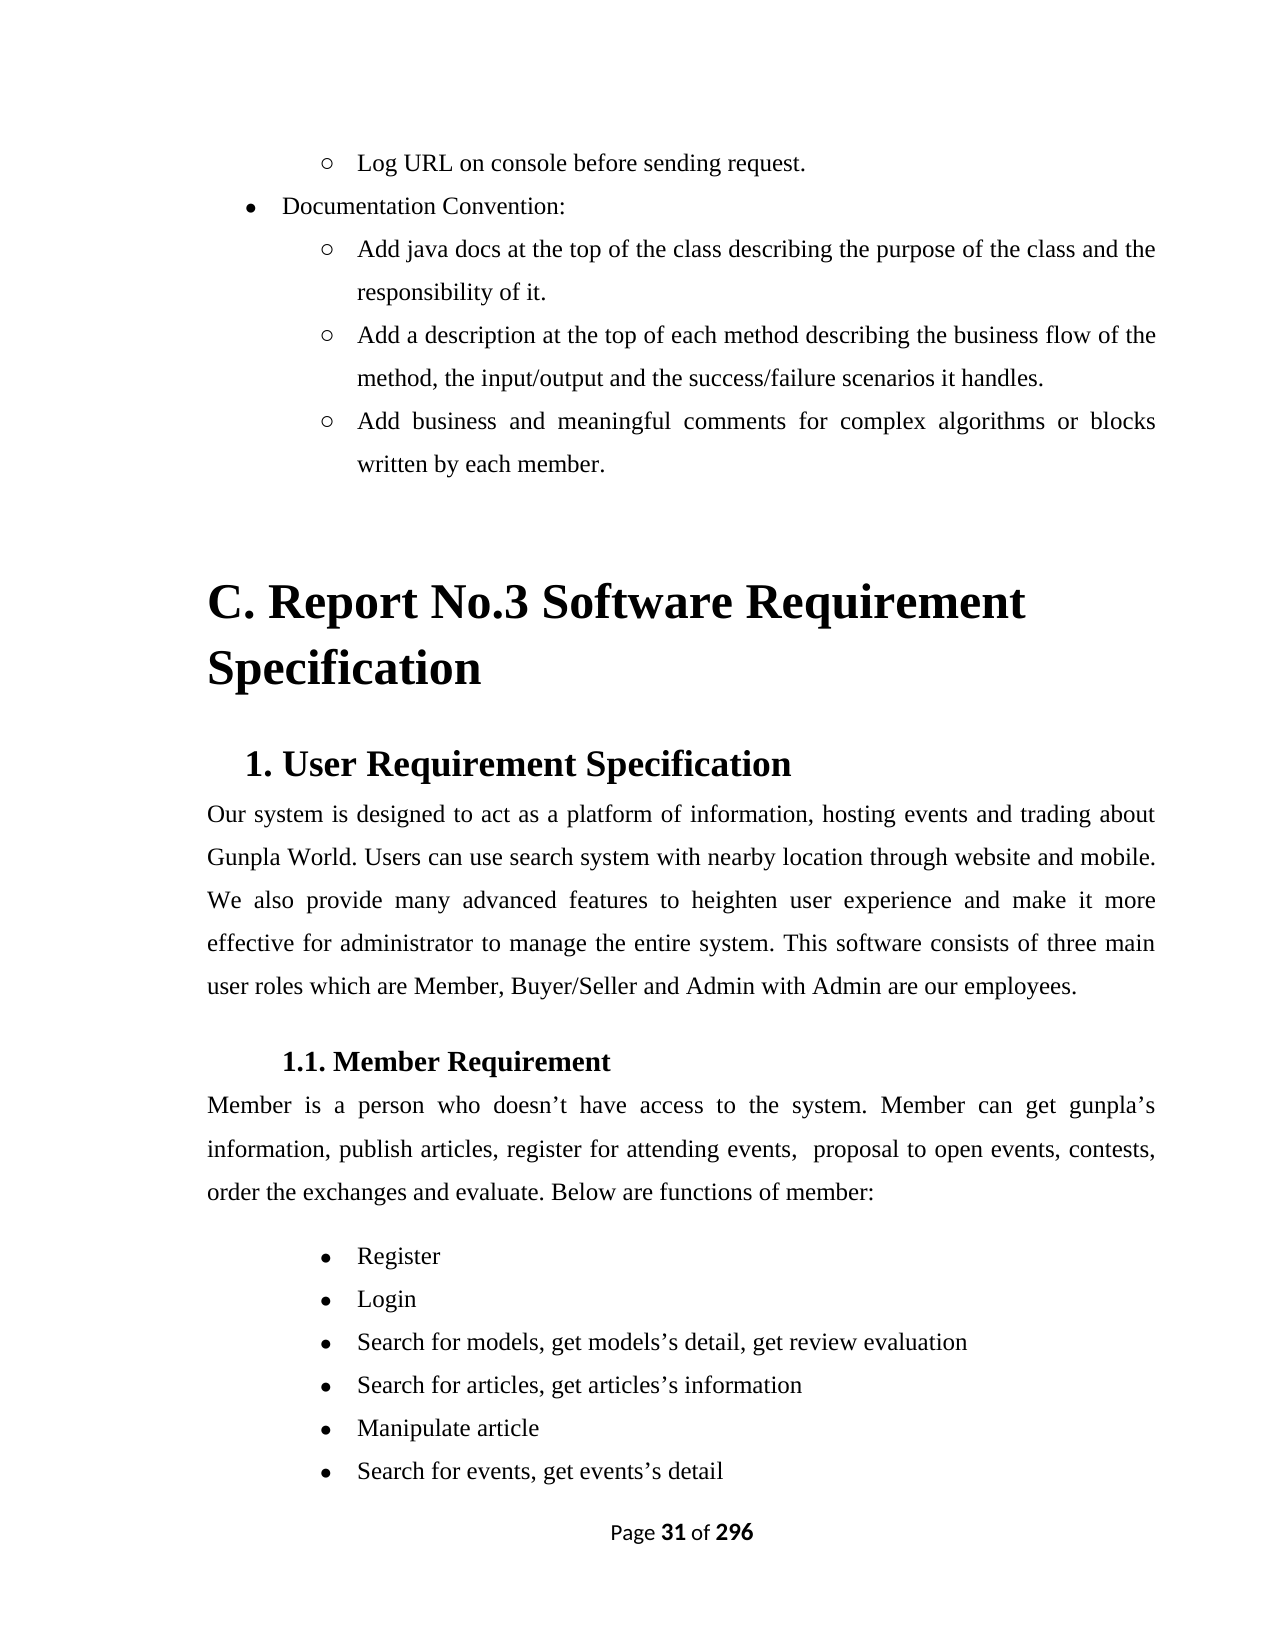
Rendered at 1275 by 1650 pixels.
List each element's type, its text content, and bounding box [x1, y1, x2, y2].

list Search for models, get models’s detail, get review evaluation [319, 1327, 1157, 1356]
subtitle 1. User Requirement Specification [244, 741, 1157, 784]
list Register [319, 1241, 1157, 1269]
list Search for events, get events’s detail [319, 1456, 1157, 1485]
list Login [319, 1284, 1157, 1313]
list Manipulate article [319, 1413, 1157, 1442]
list Search for articles, get articles’s information [319, 1370, 1157, 1399]
text Member is a person who doesn’t have access to the system. Member can get gunpla’s information, publish articles, register for attending events, proposal to open events, contests, order the exchanges and evaluate. Below are functions of member: [207, 1091, 1157, 1206]
list Add a description at the top of each method describing the business flow of the method, the input/output and the success/failure scenarios it handles. [319, 320, 1157, 392]
list Add java docs at the top of the class describing the purpose of the class and the responsibility of it. [319, 234, 1157, 306]
subtitle C. Report No.3 Software Requirement Specification [207, 571, 1157, 695]
subtitle 1.1. Member Requirement [207, 1044, 1157, 1077]
list Add business and meaningful comments for complex algorithms or blocks written by each member. [319, 406, 1157, 478]
list Documentation Convention: [244, 191, 1157, 219]
text Our system is designed to act as a platform of information, hosting events and trading about Gunpla World. Users can use search system with nearby location through website and mobile. We also provide many advanced features to heighten user experience and make it more effective for administrator to manage the entire system. This software consists of three main user roles which are Member, Buyer/Seller and Admin with Admin are our employees. [207, 799, 1157, 1000]
list Log URL on console before sending request. [319, 148, 1157, 176]
